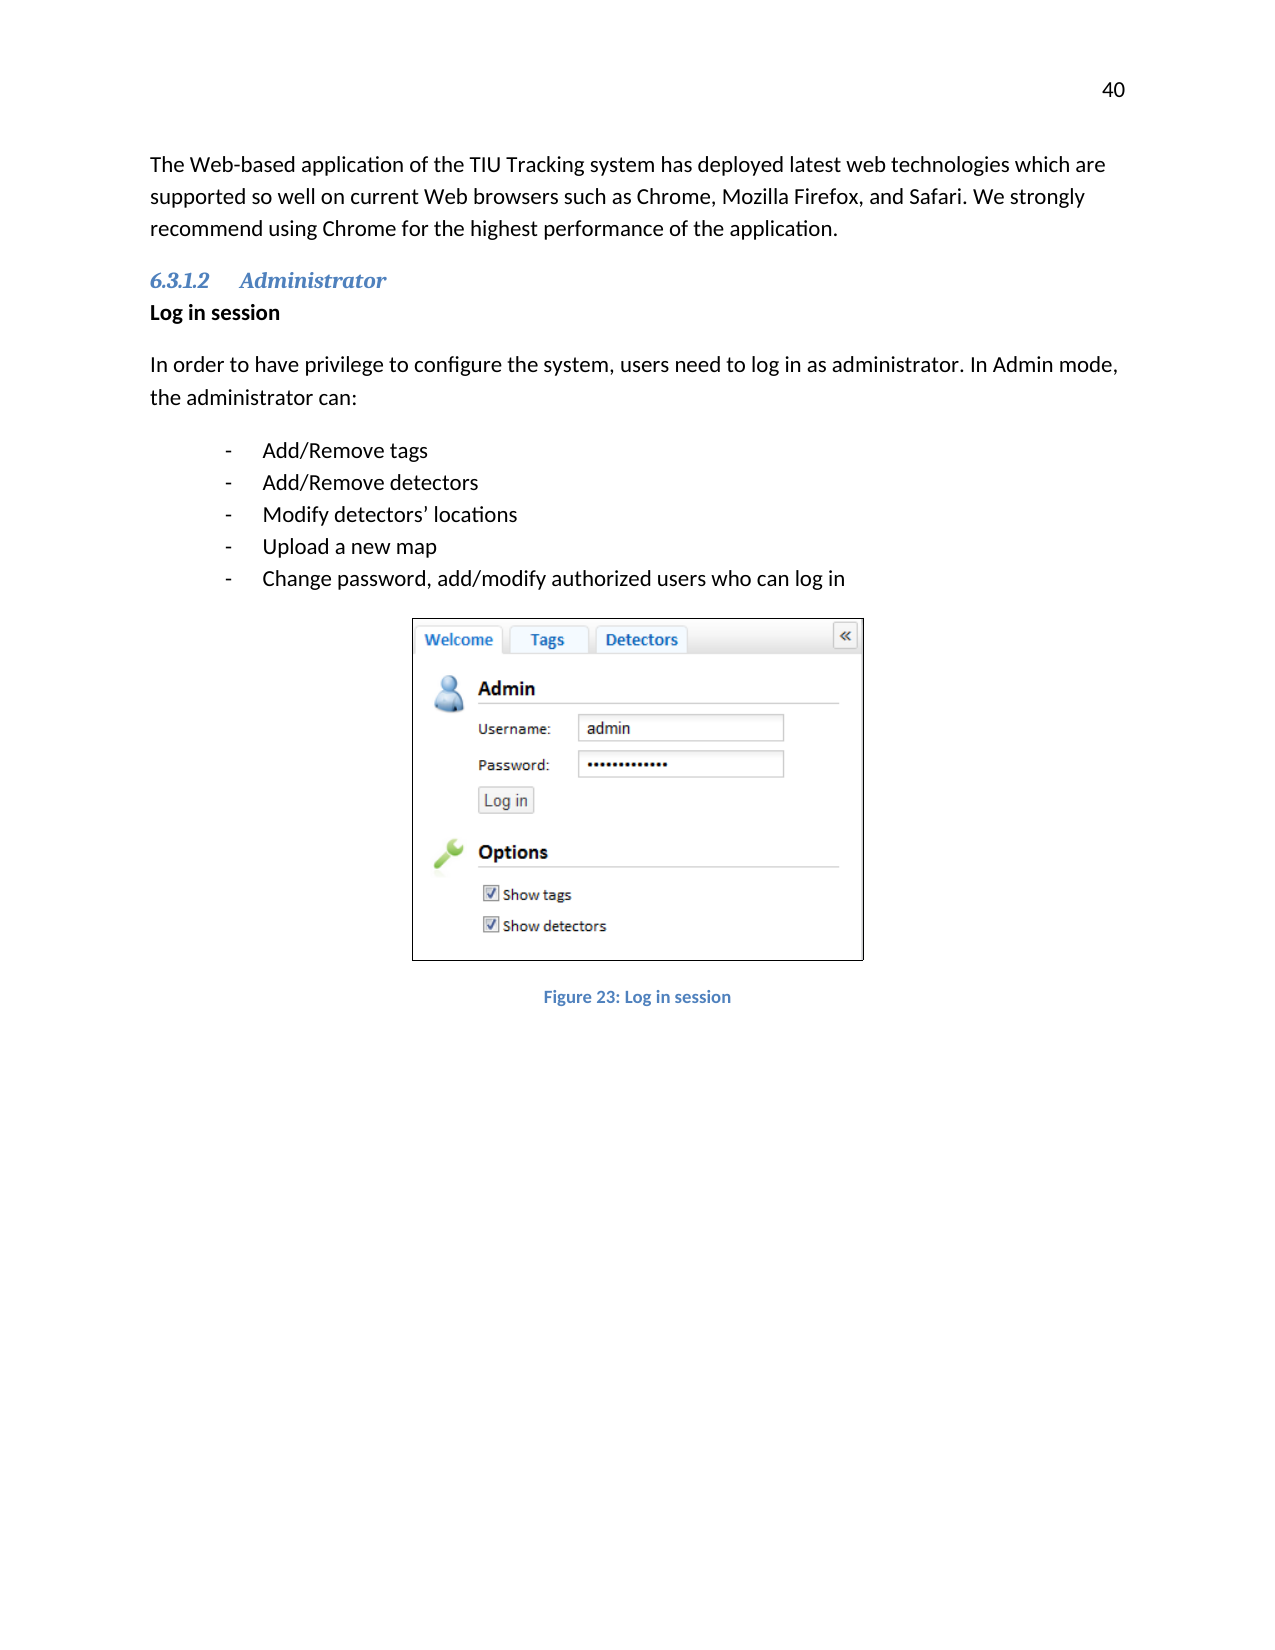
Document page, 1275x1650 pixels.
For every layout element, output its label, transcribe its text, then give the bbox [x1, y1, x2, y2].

list Upload a new map [225, 532, 1125, 560]
list Add/Remove tags [225, 436, 1125, 464]
picture [413, 619, 863, 960]
text The Web-based application of the TIU Tracking system has deployed latest web technologies which are supported so well on current Web browsers such as Chrome, Mozilla Firefox, and Safari. We strongly recommend using Chrome for the highest performance of the application. [150, 150, 1125, 242]
list Add/Remove detectors [225, 468, 1125, 496]
text In order to have privilege to configure the system, users need to log in as administrator. In Admin mode, the administrator can: [150, 351, 1125, 411]
list Modify detectors’ locations [225, 500, 1125, 528]
subtitle Administrator [150, 267, 1125, 294]
list Change password, add/modify authorized users who can log in [225, 564, 1125, 593]
text Log in session [150, 298, 1125, 326]
